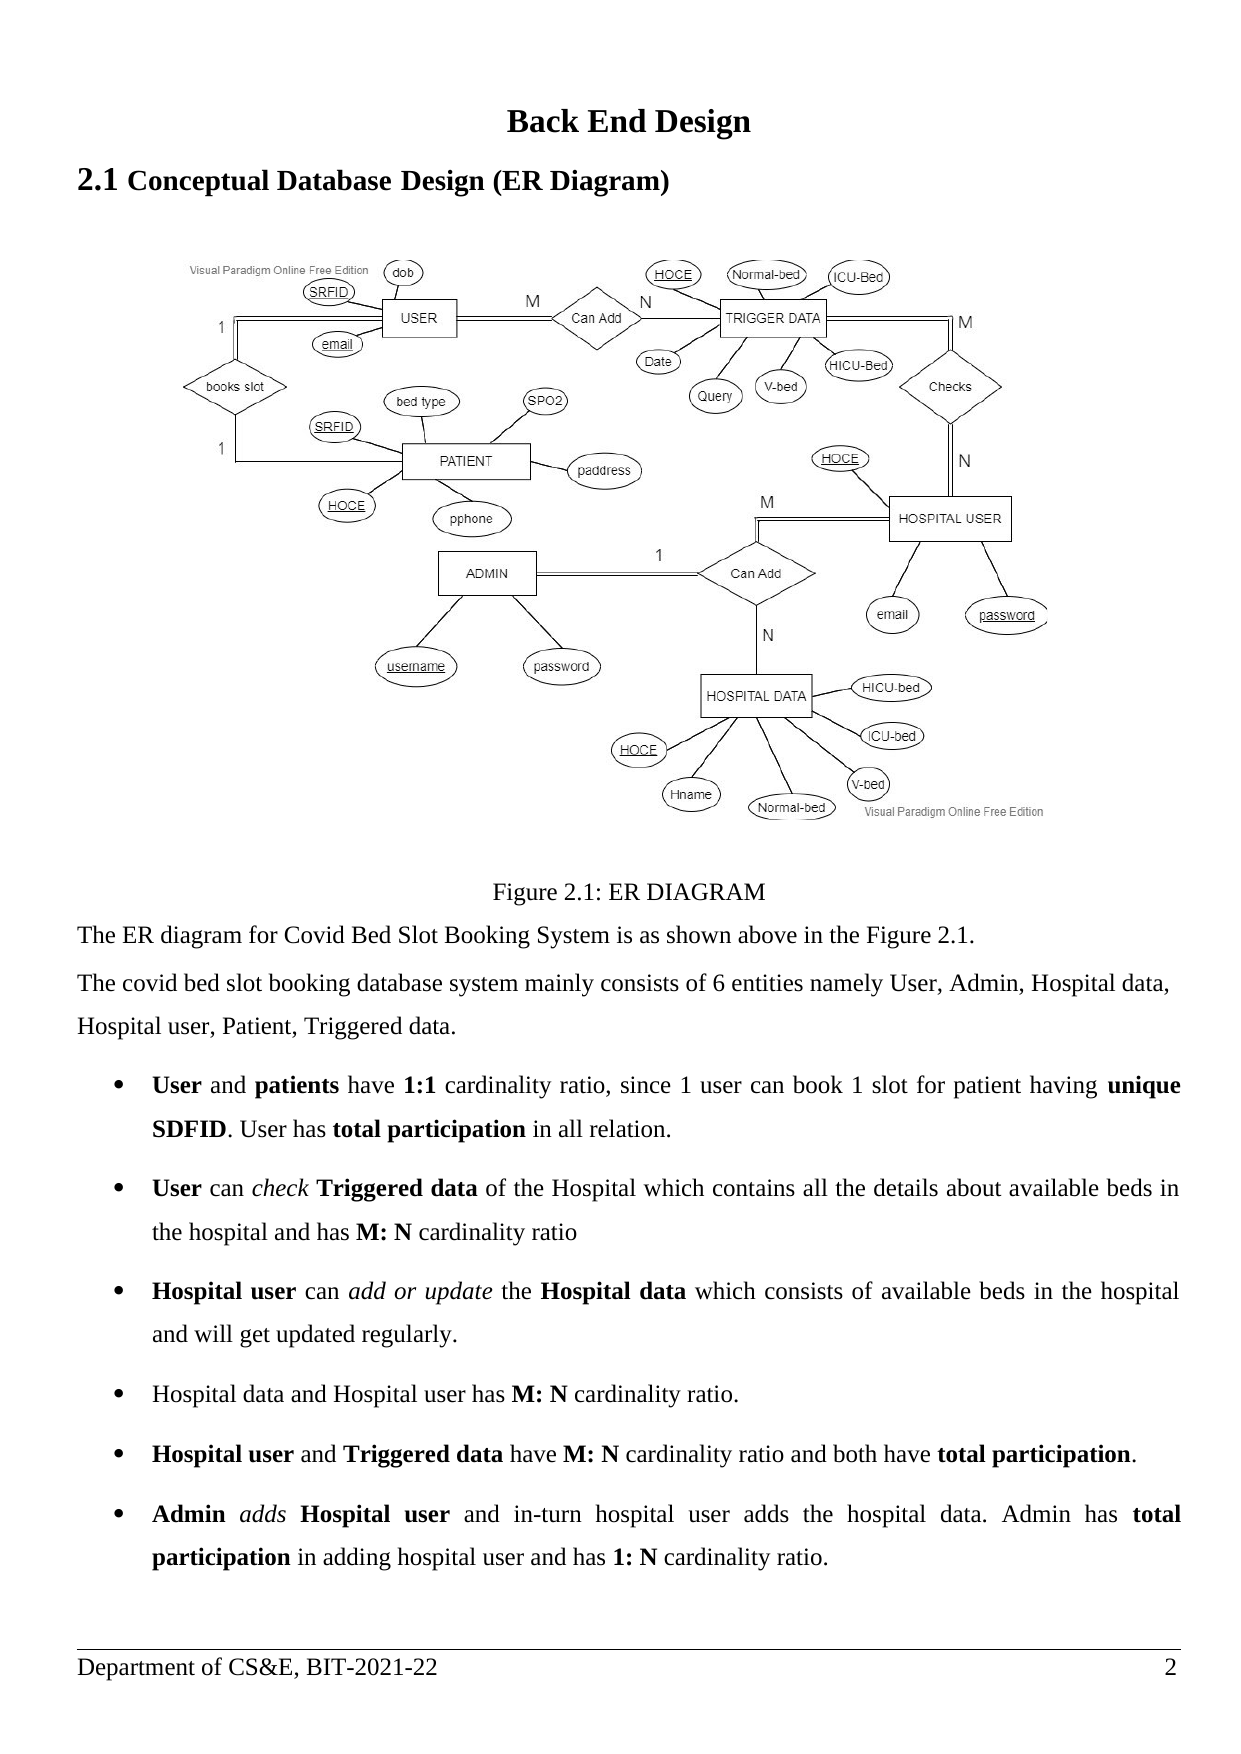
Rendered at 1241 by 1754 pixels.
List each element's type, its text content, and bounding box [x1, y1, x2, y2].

list Hospital user can add or update the Hospital data which consists of available beds in the hospital and will get updated regularly. [114, 1276, 1181, 1348]
text The covid bed slot booking database system mainly consists of 6 entities namely User, Admin, Hospital data, Hospital user, Patient, Triggered data. [77, 968, 1181, 1039]
list User can check Triggered data of the Hospital which contains all the details about available beds in the hospital and has M: N cardinality ratio [114, 1173, 1181, 1245]
text The ER diagram for Covid Bed Slot Booking System is as shown above in the Figure 2.1. [77, 920, 1181, 949]
list Hospital user and Triggered data have M: N cardinality ratio and both have total participation. [114, 1439, 1181, 1468]
picture [183, 260, 1048, 820]
text 2.1 Conceptual Database Design (ER Diagram) [77, 159, 1181, 198]
list Hospital data and Hospital user has M: N cardinality ratio. [114, 1379, 1181, 1408]
text Back End Design [77, 102, 1181, 140]
list User and patients have 1:1 cardinality ratio, since 1 user can book 1 slot for patient having unique SDFID. User has total participation in all relation. [114, 1071, 1181, 1142]
list Admin adds Hospital user and in-turn hospital user adds the hospital data. Admin has total participation in adding hospital user and has 1: N cardinality ratio. [114, 1499, 1181, 1571]
text Figure 2.1: ER DIAGRAM [77, 877, 1181, 906]
